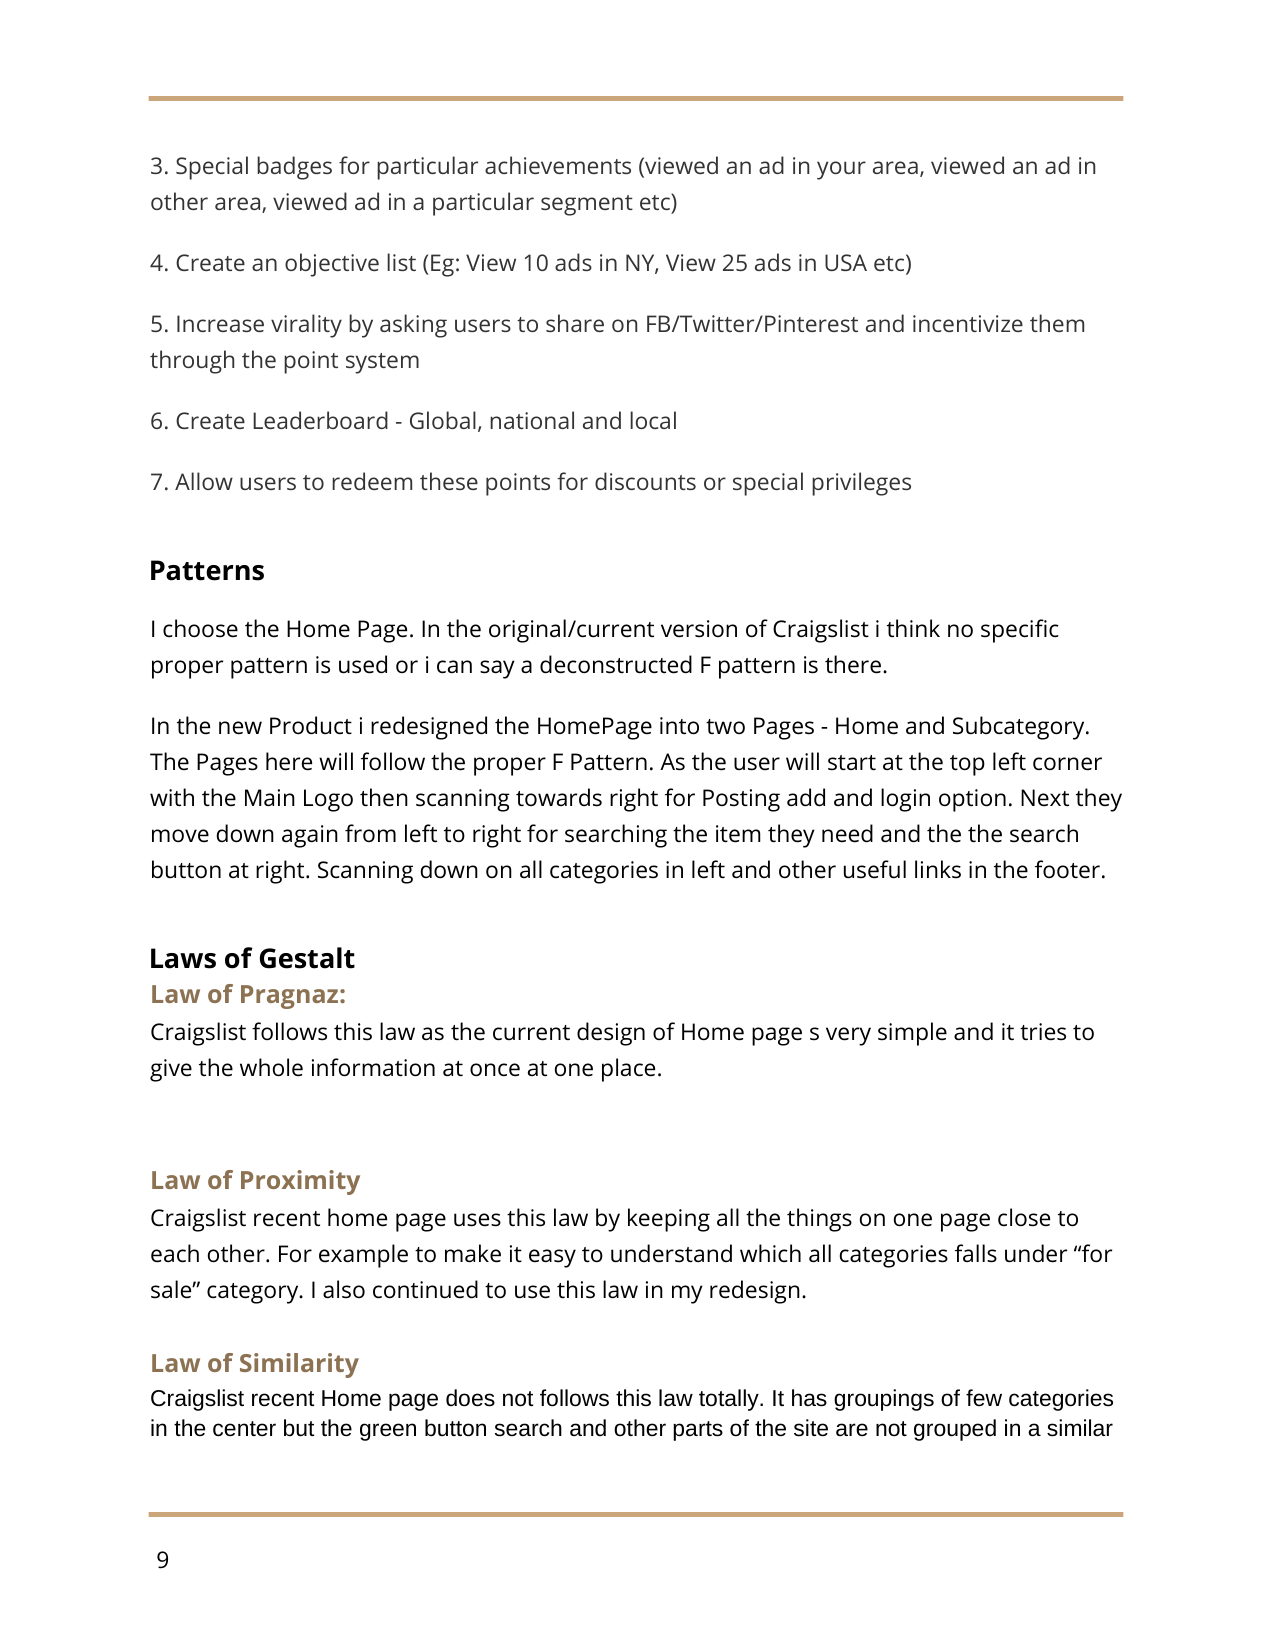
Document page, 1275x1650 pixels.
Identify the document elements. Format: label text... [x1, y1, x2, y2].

subtitle Law of Similarity [150, 1346, 1125, 1380]
text In the new Product i redesigned the HomePage into two Pages - Home and Subcategory. The Pages here will follow the proper F Pattern. As the user will start at the top left corner with the Main Logo then scanning towards right for Posting add and login option. Next they move down again from left to right for searching the item they need and the the search button at right. Scanning down on all categories in left and other useful links in the footer. [150, 710, 1125, 885]
picture [148, 96, 1124, 101]
picture [148, 1512, 1124, 1517]
text 5. Increase virality by asking users to share on FB/Twitter/Pinterest and incentivize them through the point system [150, 308, 1125, 375]
subtitle Laws of Gestalt [148, 940, 939, 977]
subtitle Law of Proximity [150, 1163, 1125, 1197]
subtitle Patterns [148, 552, 939, 588]
text 3. Special badges for particular achievements (viewed an ad in your area, viewed an ad in other area, viewed ad in a particular segment etc) [150, 150, 1125, 217]
text 4. Create an objective list (Eg: View 10 ads in NY, View 25 ads in USA etc) [150, 247, 1125, 278]
text I choose the Home Page. In the original/current version of Craigslist i think no specific proper pattern is used or i can say a deconstructed F pattern is there. [150, 613, 1125, 681]
text Craigslist recent home page uses this law by keeping all the things on one page close to each other. For example to make it easy to understand which all categories falls under “for sale” category. I also continued to use this law in my redesign. [150, 1202, 1125, 1305]
text 7. Allow users to redeem these points for discounts or special privileges [150, 466, 1125, 497]
text Craigslist follows this law as the current design of Home page s very simple and it tries to give the whole information at once at one place. [150, 1016, 1125, 1083]
subtitle Law of Pragnaz: [150, 977, 1125, 1011]
text 6. Create Leaderboard - Global, national and local [150, 405, 1125, 436]
